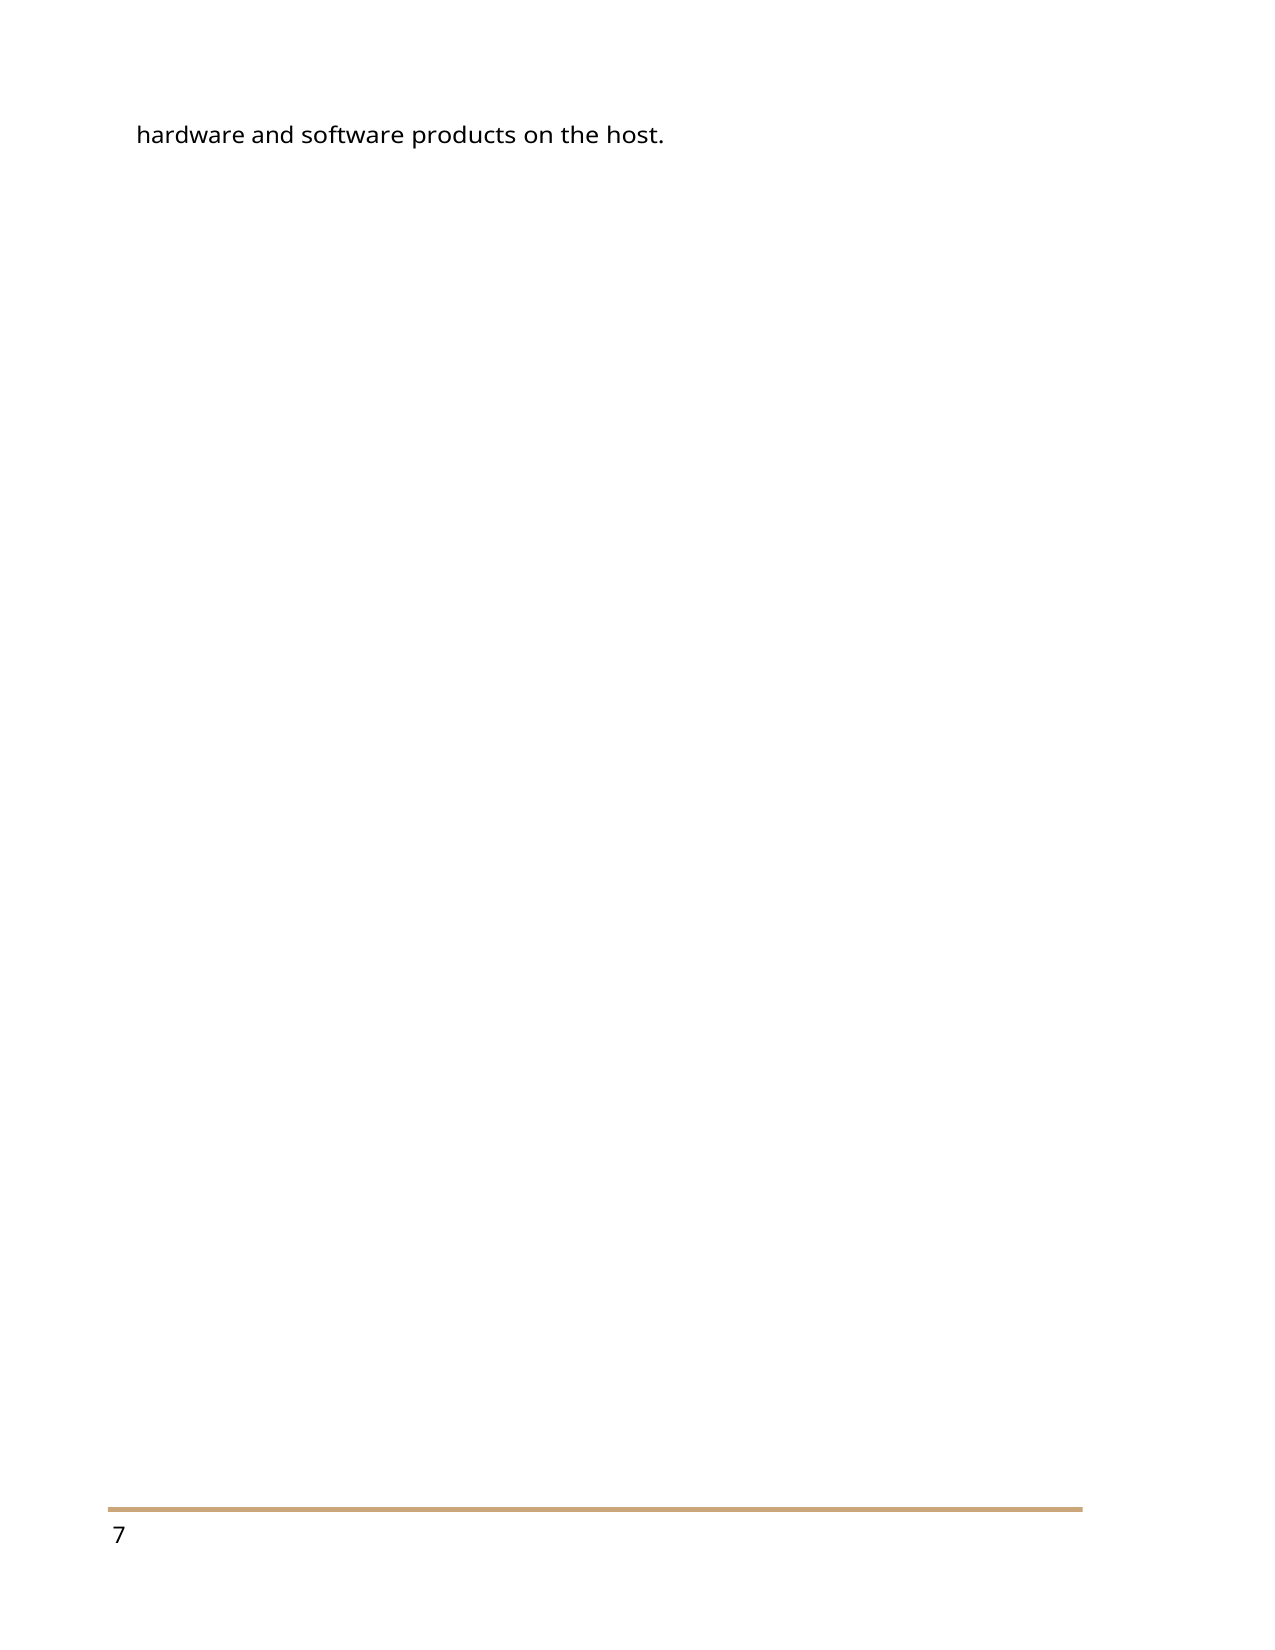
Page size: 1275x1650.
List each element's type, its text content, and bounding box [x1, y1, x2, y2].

picture [107, 1507, 1083, 1512]
